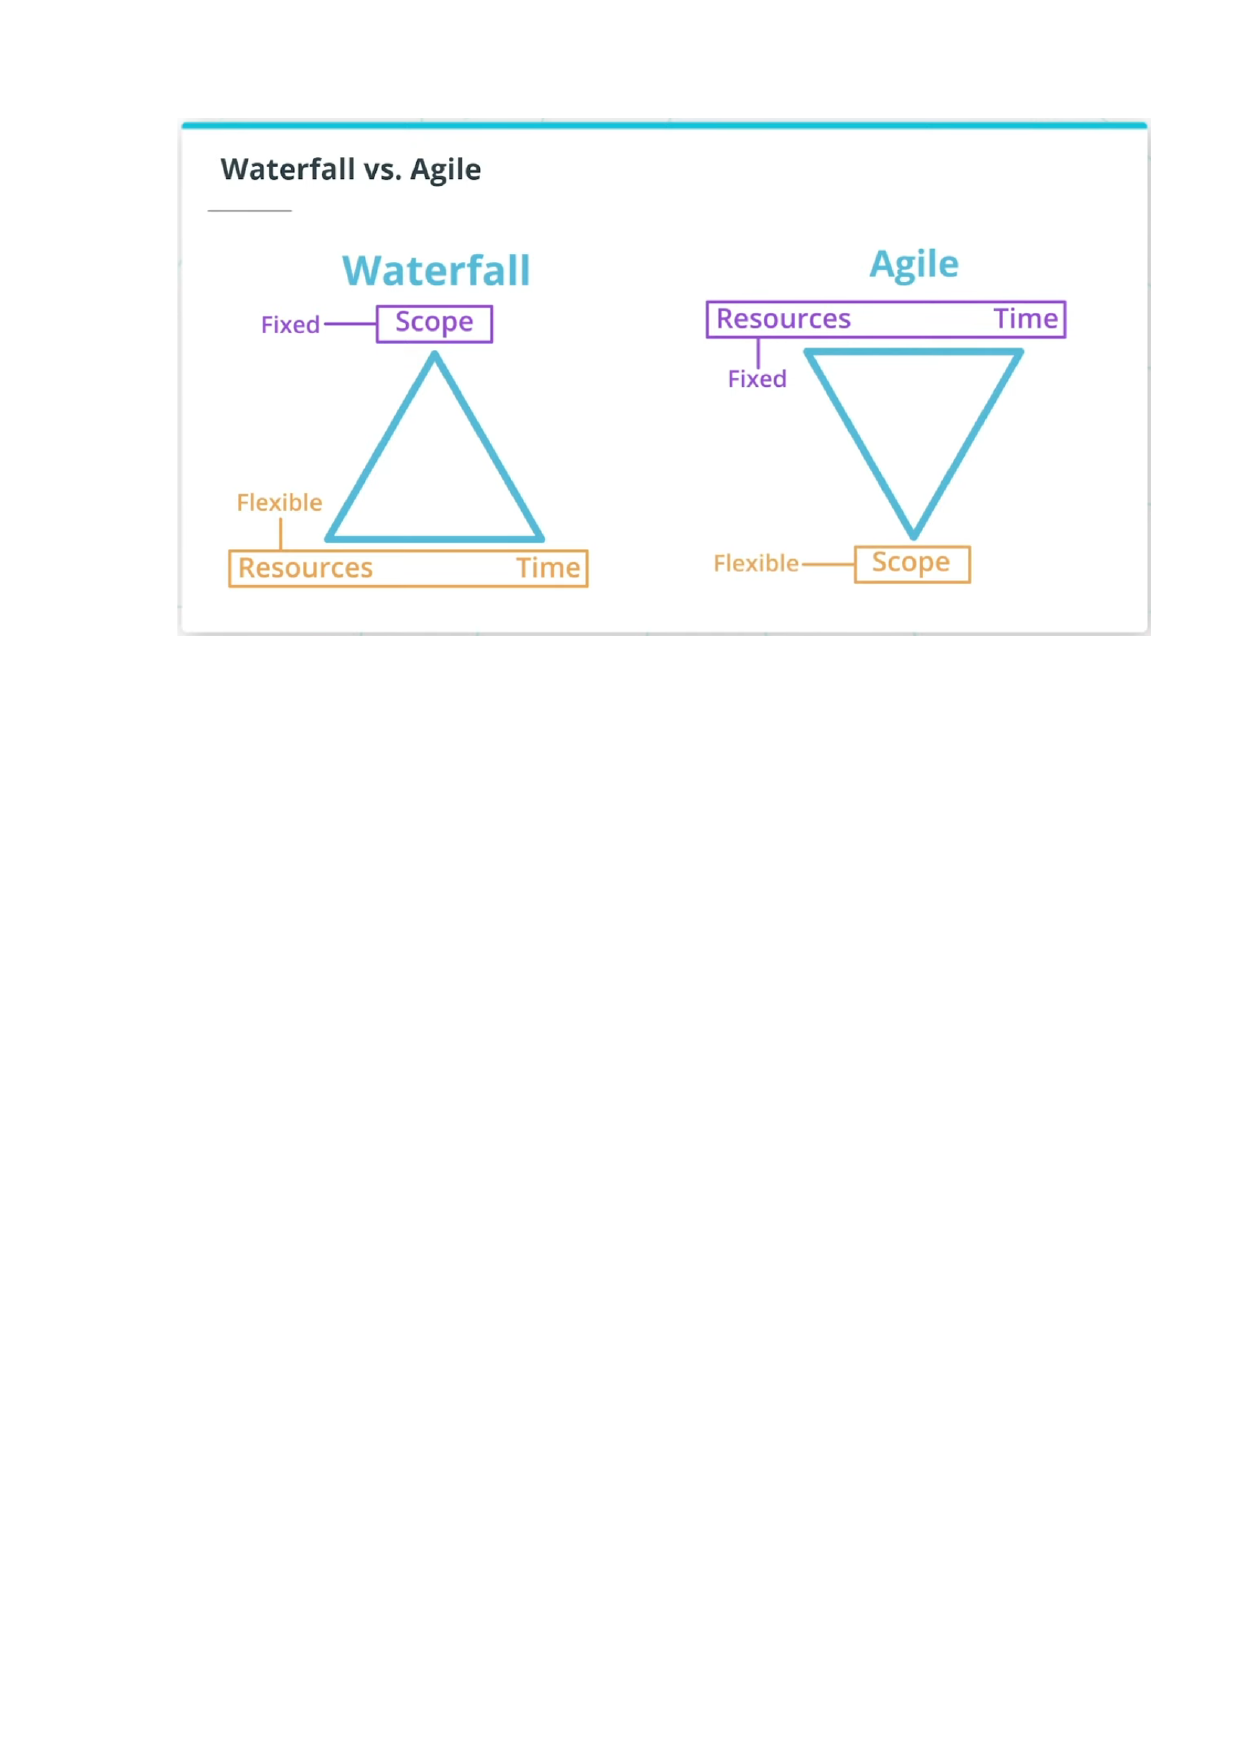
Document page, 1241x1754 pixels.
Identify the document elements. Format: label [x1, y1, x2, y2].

picture [177, 118, 1151, 636]
